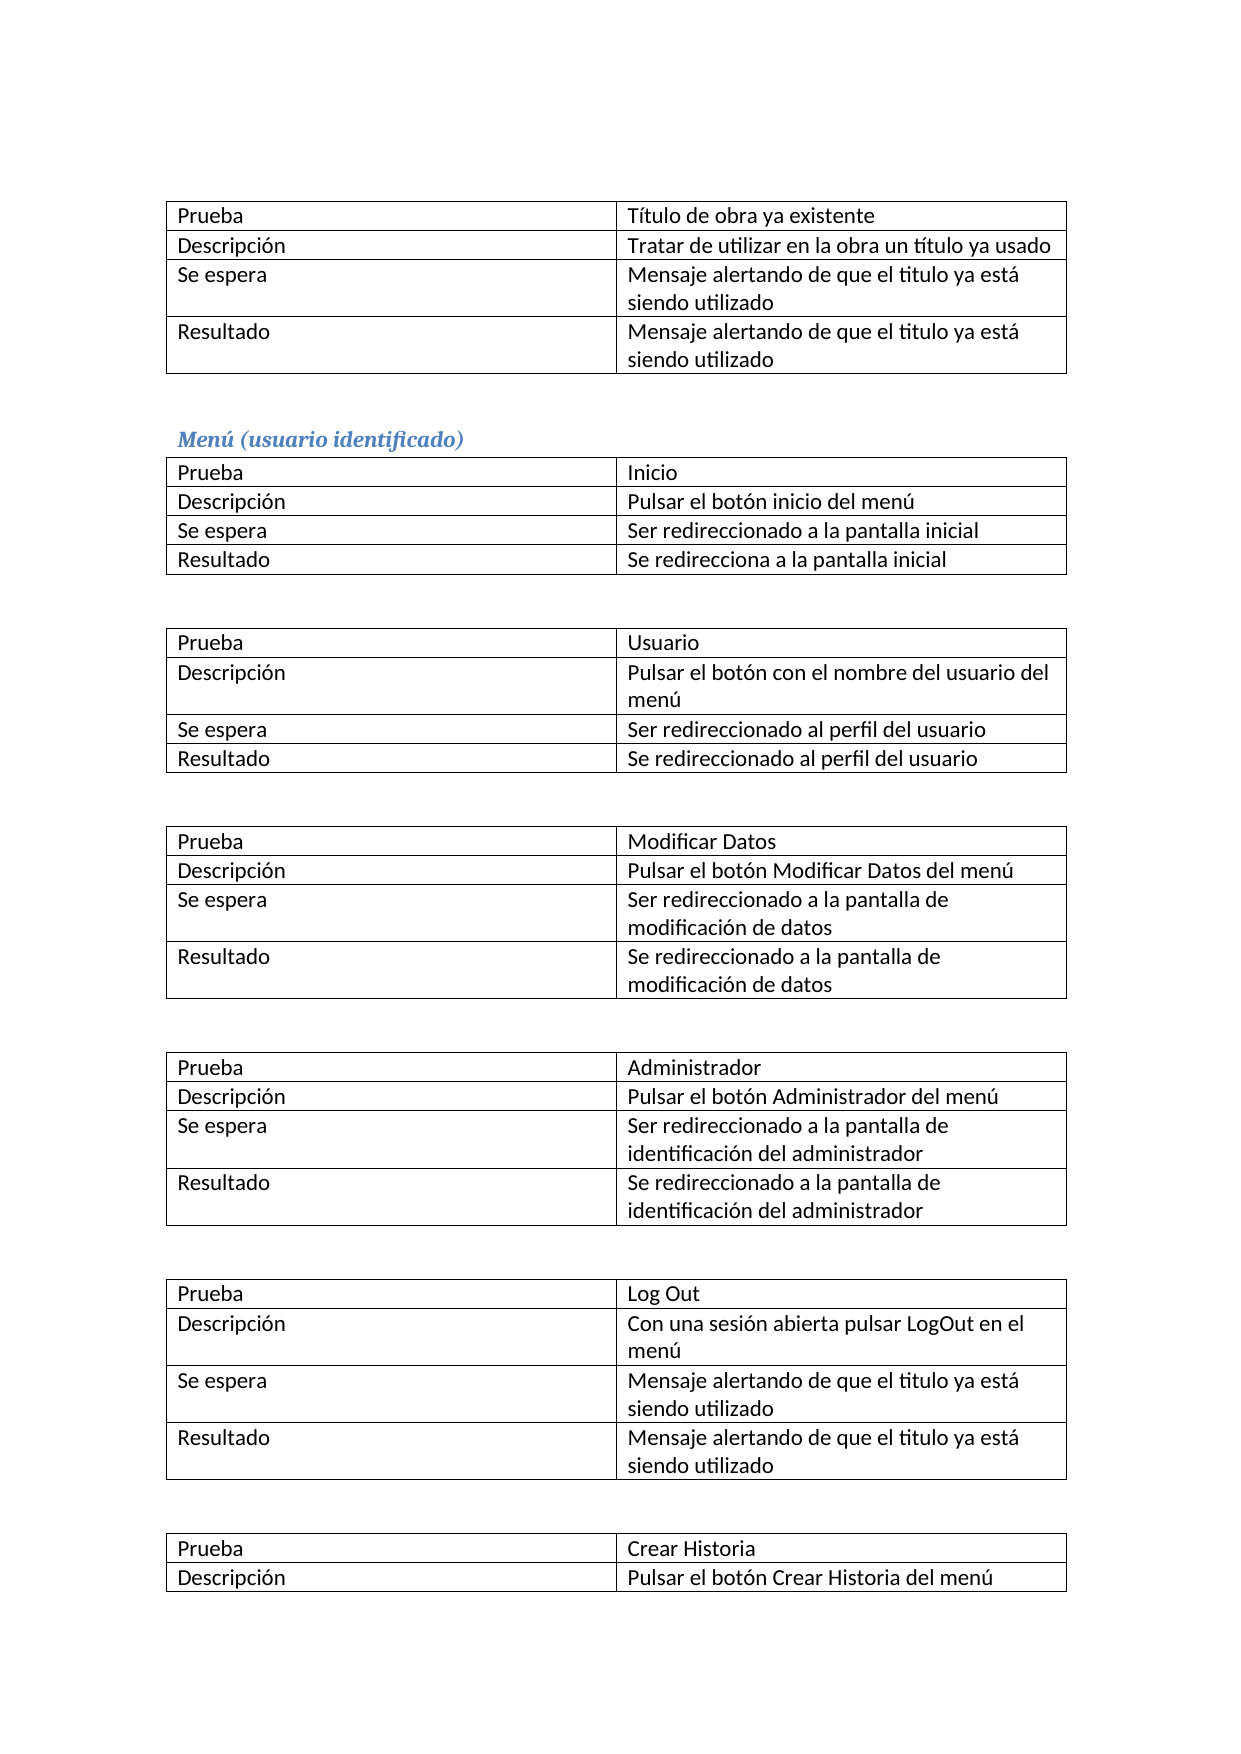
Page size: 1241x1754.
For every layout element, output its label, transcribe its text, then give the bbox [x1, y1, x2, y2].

table_header Usuario [617, 629, 1066, 657]
table_cell Pulsar el botón con el nombre del usuario del menú [617, 658, 1066, 714]
table_cell Mensaje alertando de que el titulo ya está siendo utilizado [617, 260, 1066, 316]
table_header Prueba [167, 1534, 616, 1562]
table_cell Descripción [167, 856, 616, 884]
table_header Prueba [167, 1280, 616, 1308]
table_cell Descripción [167, 1309, 616, 1365]
table_cell Pulsar el botón Administrador del menú [617, 1082, 1066, 1110]
table_cell Se redireccionado a la pantalla de modificación de datos [617, 942, 1066, 998]
table_cell Ser redireccionado a la pantalla inicial [617, 516, 1066, 544]
table_cell Descripción [167, 1082, 616, 1110]
table_cell Descripción [167, 487, 616, 515]
table_cell Pulsar el botón inicio del menú [617, 487, 1066, 515]
table_cell Resultado [167, 1423, 616, 1479]
table_header Crear Historia [617, 1534, 1066, 1562]
table_header Prueba [167, 1053, 616, 1081]
table_cell Se espera [167, 885, 616, 941]
table_cell Se espera [167, 260, 616, 316]
table_cell Se espera [167, 715, 616, 743]
table_cell Tratar de utilizar en la obra un título ya usado [617, 231, 1066, 259]
table_header Prueba [167, 458, 616, 486]
table_cell Con una sesión abierta pulsar LogOut en el menú [617, 1309, 1066, 1365]
table_header Prueba [167, 202, 616, 230]
table_cell Pulsar el botón Crear Historia del menú [617, 1563, 1066, 1591]
table_cell Descripción [167, 1563, 616, 1591]
table_header Inicio [617, 458, 1066, 486]
table_cell Se espera [167, 516, 616, 544]
table_cell Se redireccionado al perfil del usuario [617, 744, 1066, 772]
table_cell Ser redireccionado a la pantalla de modificación de datos [617, 885, 1066, 941]
table_cell Resultado [167, 545, 616, 573]
table_cell Descripción [167, 231, 616, 259]
table_header Título de obra ya existente [617, 202, 1066, 230]
table_cell Se espera [167, 1366, 616, 1422]
table_header Log Out [617, 1280, 1066, 1308]
table_header Prueba [167, 629, 616, 657]
table_header Modificar Datos [617, 827, 1066, 855]
table_cell Resultado [167, 1169, 616, 1224]
table_cell Resultado [167, 317, 616, 373]
table_cell Ser redireccionado al perfil del usuario [617, 715, 1066, 743]
table_cell Ser redireccionado a la pantalla de identificación del administrador [617, 1111, 1066, 1167]
subtitle Menú (usuario identificado) [177, 427, 1063, 453]
table_cell Mensaje alertando de que el titulo ya está siendo utilizado [617, 1423, 1066, 1479]
table_cell Descripción [167, 658, 616, 714]
table_header Administrador [617, 1053, 1066, 1081]
table_cell Resultado [167, 942, 616, 998]
table_cell Se espera [167, 1111, 616, 1167]
table_cell Se redireccionado a la pantalla de identificación del administrador [617, 1169, 1066, 1224]
table_cell Resultado [167, 744, 616, 772]
table_cell Se redirecciona a la pantalla inicial [617, 545, 1066, 573]
table_header Prueba [167, 827, 616, 855]
table_cell Pulsar el botón Modificar Datos del menú [617, 856, 1066, 884]
table_cell Mensaje alertando de que el titulo ya está siendo utilizado [617, 1366, 1066, 1422]
table_cell Mensaje alertando de que el titulo ya está siendo utilizado [617, 317, 1066, 373]
